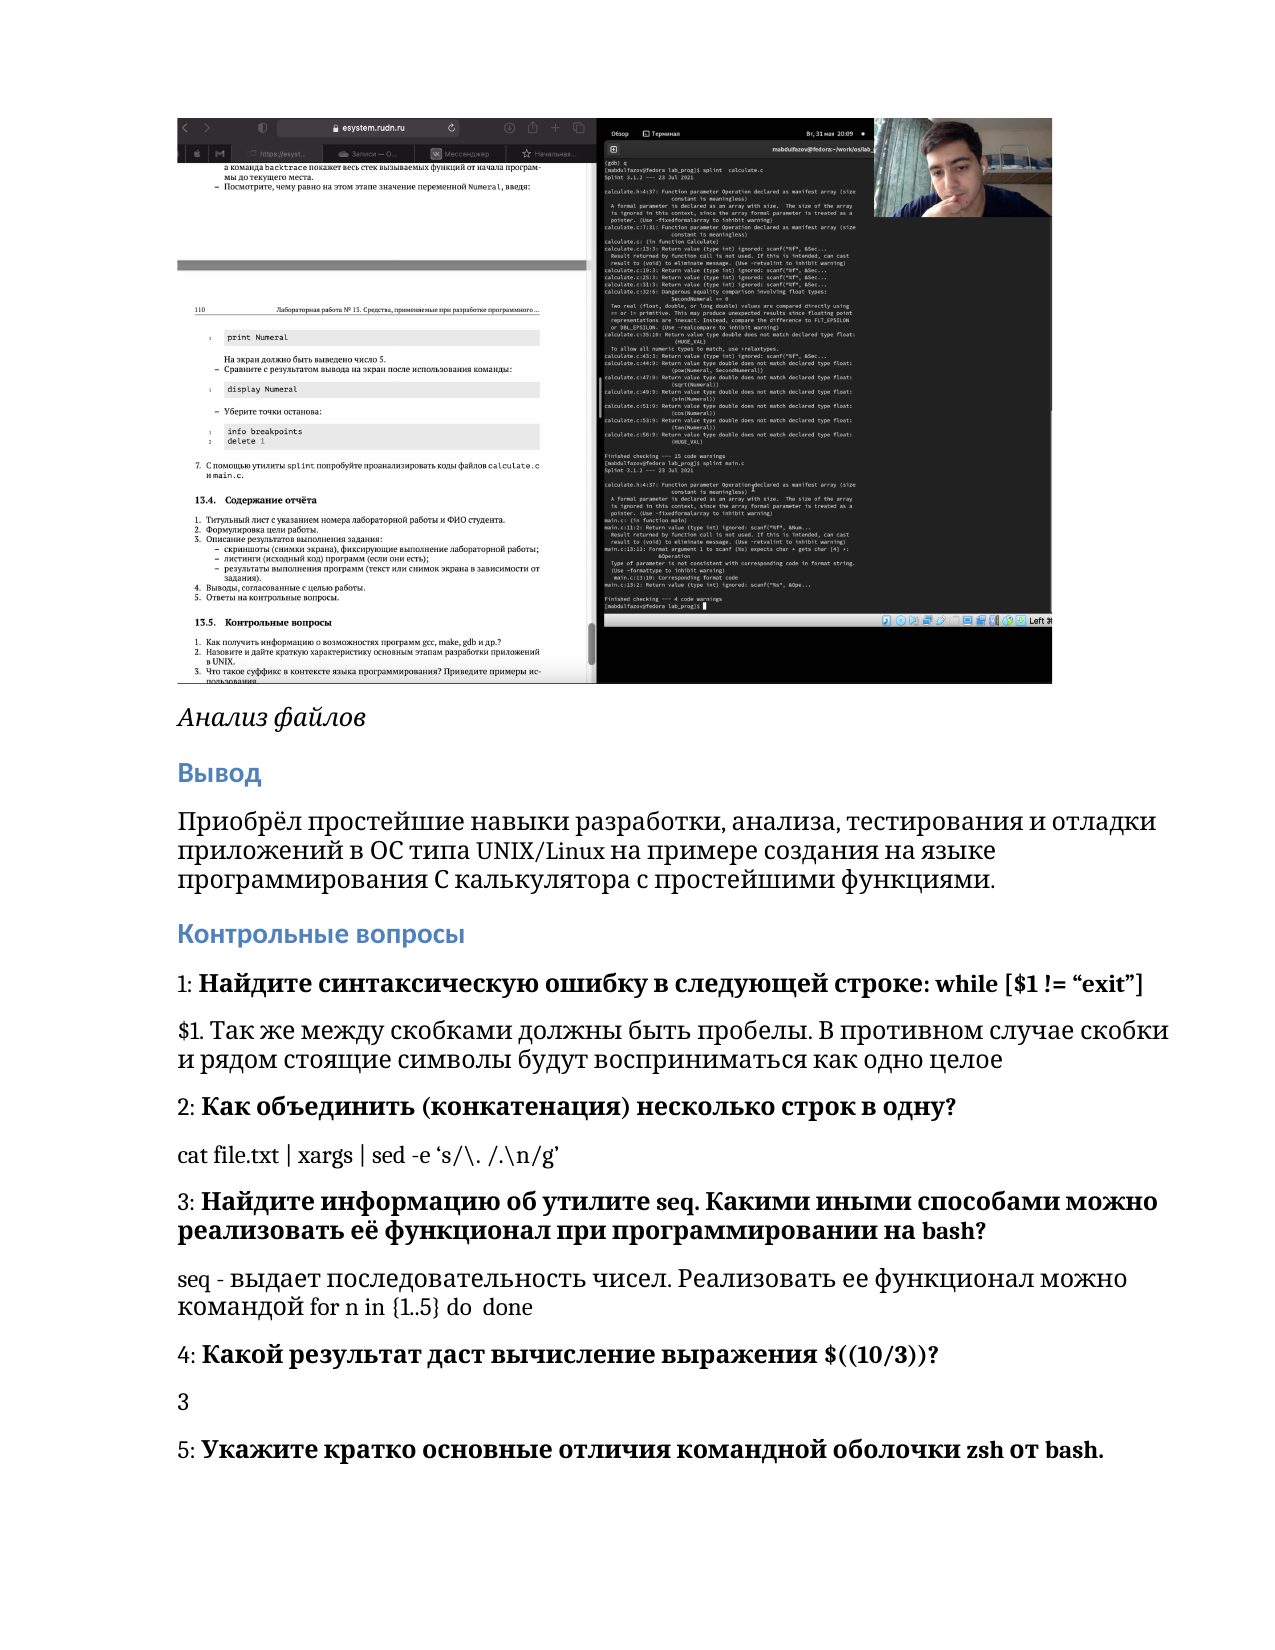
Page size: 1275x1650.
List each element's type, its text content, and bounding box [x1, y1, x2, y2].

text $1. Так же между скобками должны быть пробелы. В противном случае скобки и рядом стоящие символы будут восприниматься как одно целое [177, 1017, 1186, 1074]
text 2: Как объединить (конкатенация) несколько строк в одну? [177, 1093, 1186, 1122]
text cat file.txt | xargs | sed -e ‘s/\. /.\n/g’ [177, 1141, 1186, 1169]
text Анализ файлов [177, 704, 1186, 733]
text 3 [177, 1388, 1186, 1417]
text seq - выдает последовательность чисел. Реализовать ее функционал можно командой for n in {1..5} do done [177, 1264, 1186, 1322]
text Приобрёл простейшие навыки разработки, анализа, тестирования и отладки приложений в ОС типа UNIX/Linux на примере создания на языке программирования С калькулятора с простейшими функциями. [177, 808, 1186, 894]
text 5: Укажите кратко основные отличия командной оболочки zsh от bash. [177, 1436, 1186, 1464]
text 3: Найдите информацию об утилите seq. Какими иными способами можно реализовать её функционал при программировании на bash? [177, 1188, 1186, 1246]
subtitle Контрольные вопросы [177, 915, 1186, 951]
text 1: Найдите синтаксическую ошибку в следующей строке: while [$1 != “exit”] [177, 969, 1186, 998]
subtitle Вывод [177, 754, 1186, 789]
picture [177, 118, 1053, 684]
text 4: Какой результат даст вычисление выражения $((10/3))? [177, 1341, 1186, 1369]
